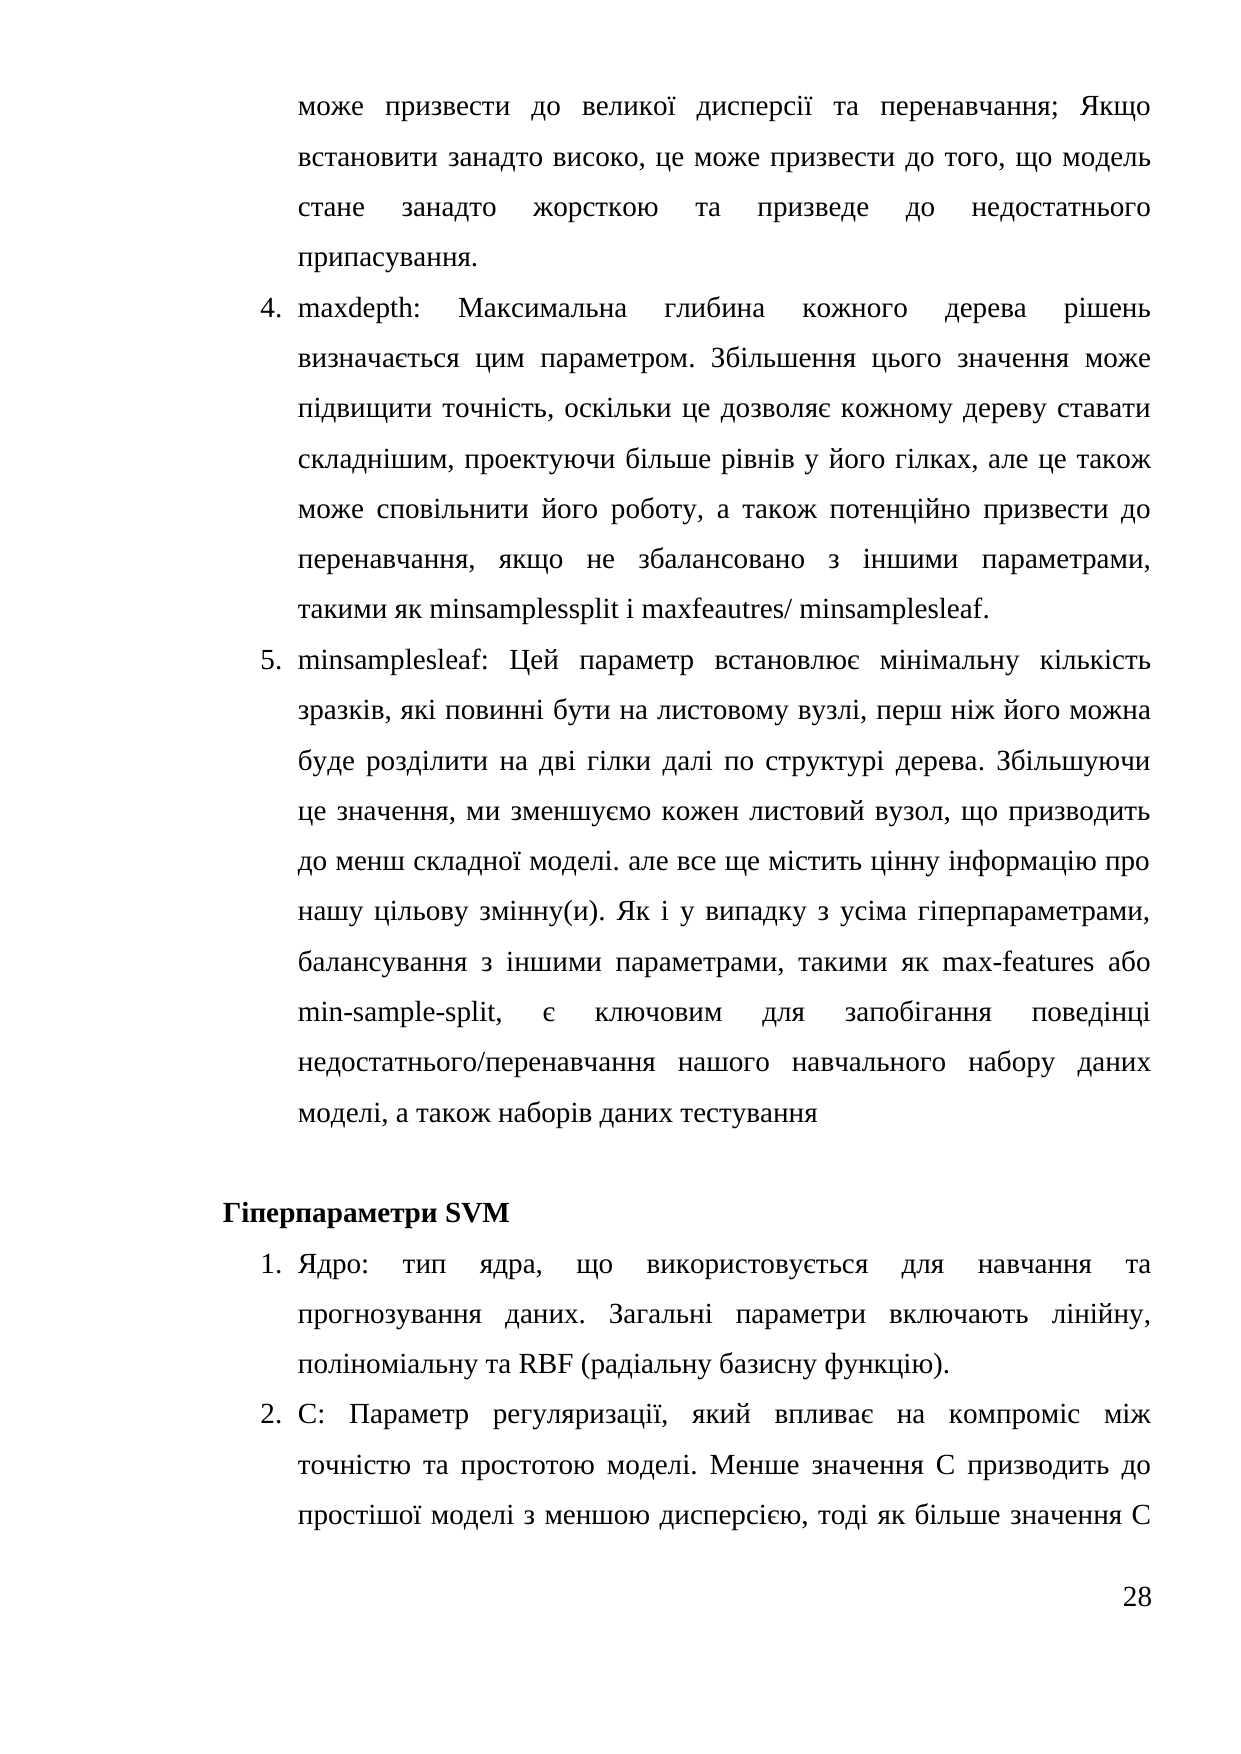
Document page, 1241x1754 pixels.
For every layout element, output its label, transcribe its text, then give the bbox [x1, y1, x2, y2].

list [260, 88, 1152, 273]
list minsamplesleaf: Цей параметр встановлює мінімальну кількість зразків, які повинні бути на листовому вузлі, перш ніж його можна буде розділити на дві гілки далі по структурі дерева. Збільшуючи це значення, ми зменшуємо кожен листовий вузол, що призводить до менш складної моделі. але все ще містить цінну інформацію про нашу цільову змінну(и). Як і у випадку з усіма гіперпараметрами, балансування з іншими параметрами, такими як max-features або min-sample-split, є ключовим для запобігання поведінці недостатнього/перенавчання нашого навчального набору даних моделі, а також наборів даних тестування [260, 642, 1152, 1128]
list maxdepth: Максимальна глибина кожного дерева рішень визначається цим параметром. Збільшення цього значення може підвищити точність, оскільки це дозволяє кожному дереву ставати складнішим, проектуючи більше рівнів у його гілках, але це також може сповільнити його роботу, а також потенційно призвести до перенавчання, якщо не збалансовано з іншими параметрами, такими як minsamplessplit і maxfeautres/ minsamplesleaf. [260, 290, 1152, 625]
text Гіперпараметри SVM [223, 1195, 1152, 1229]
list Ядро: тип ядра, що використовується для навчання та прогнозування даних. Загальні параметри включають лінійну, поліноміальну та RBF (радіальну базисну функцію). [260, 1246, 1152, 1380]
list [260, 1397, 1152, 1531]
